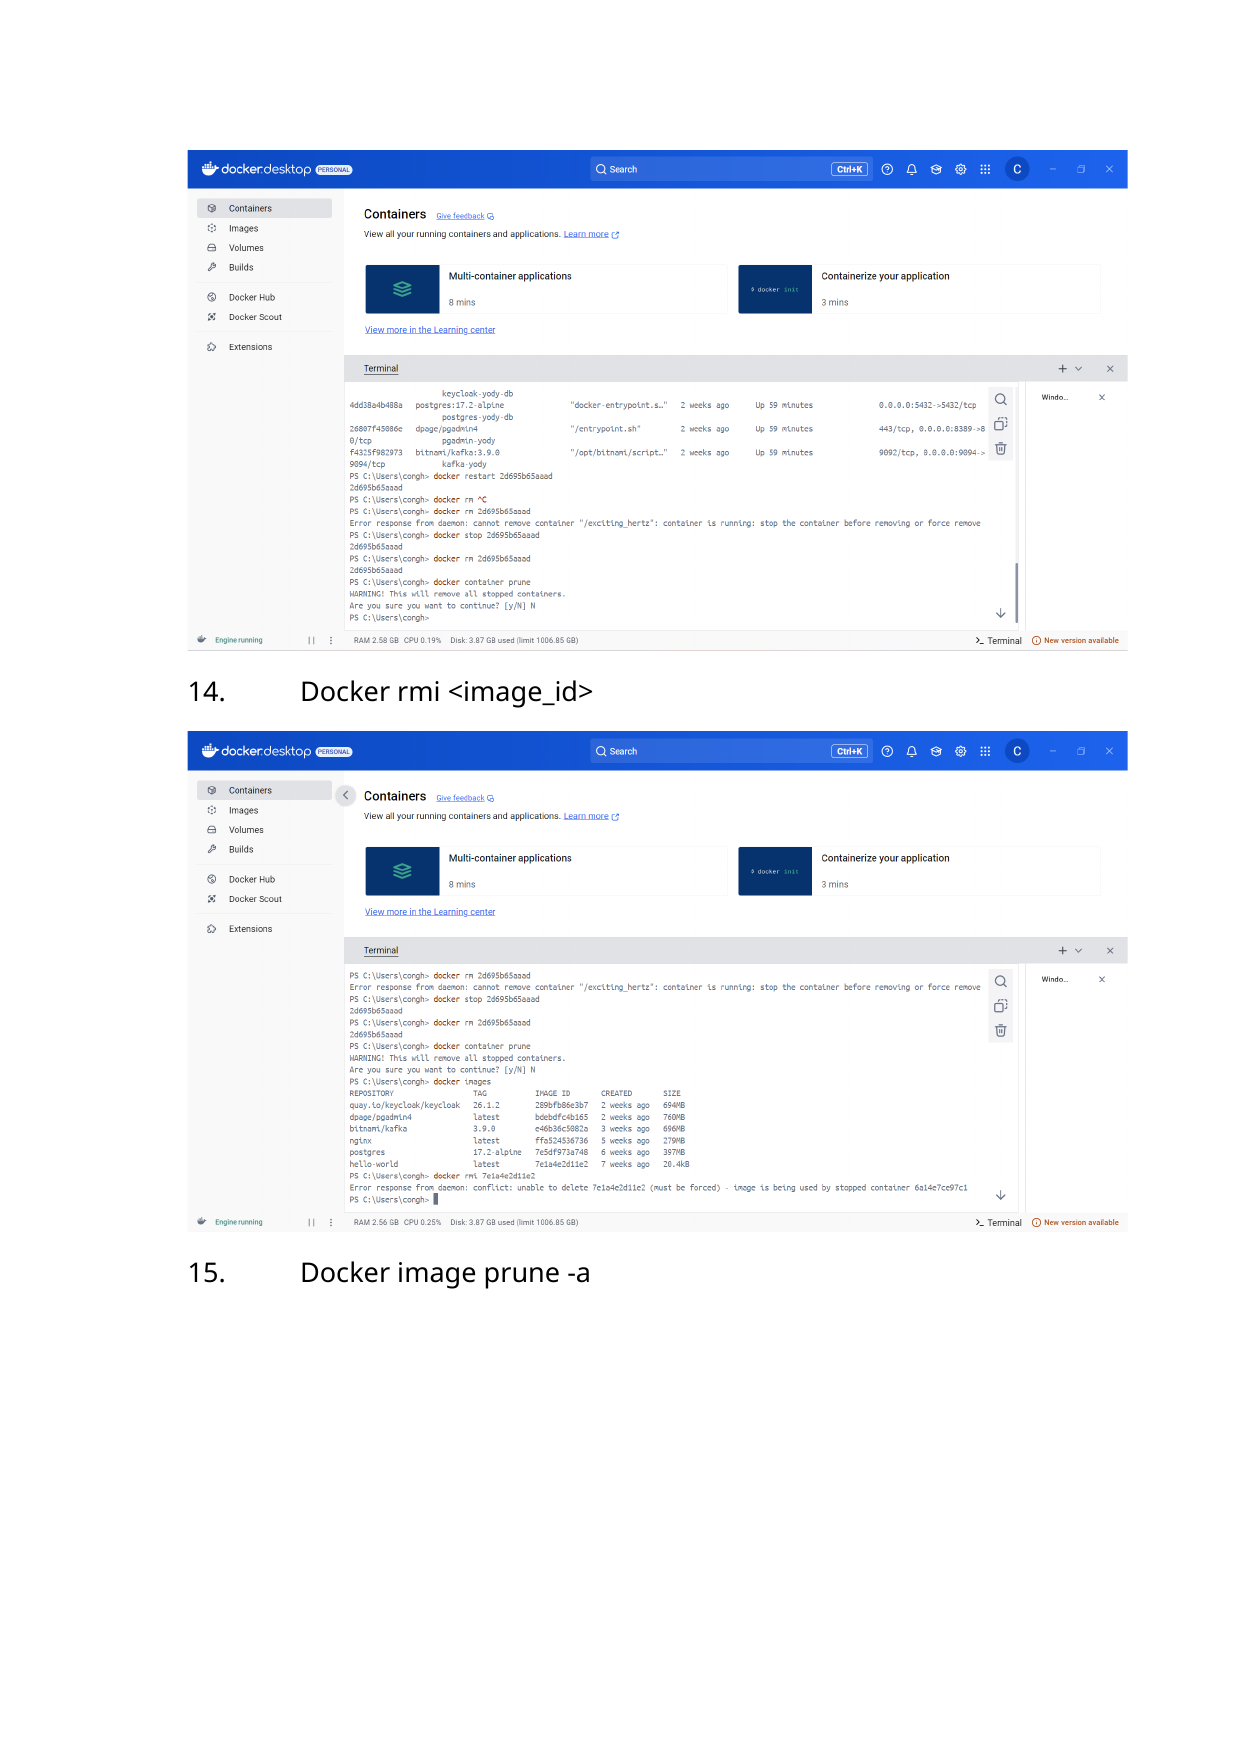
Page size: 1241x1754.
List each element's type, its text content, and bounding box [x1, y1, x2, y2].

list Docker rmi <image_id> [187, 672, 1090, 709]
picture [187, 150, 1128, 651]
list Docker image prune -a [187, 1253, 1090, 1290]
picture [187, 731, 1128, 1232]
